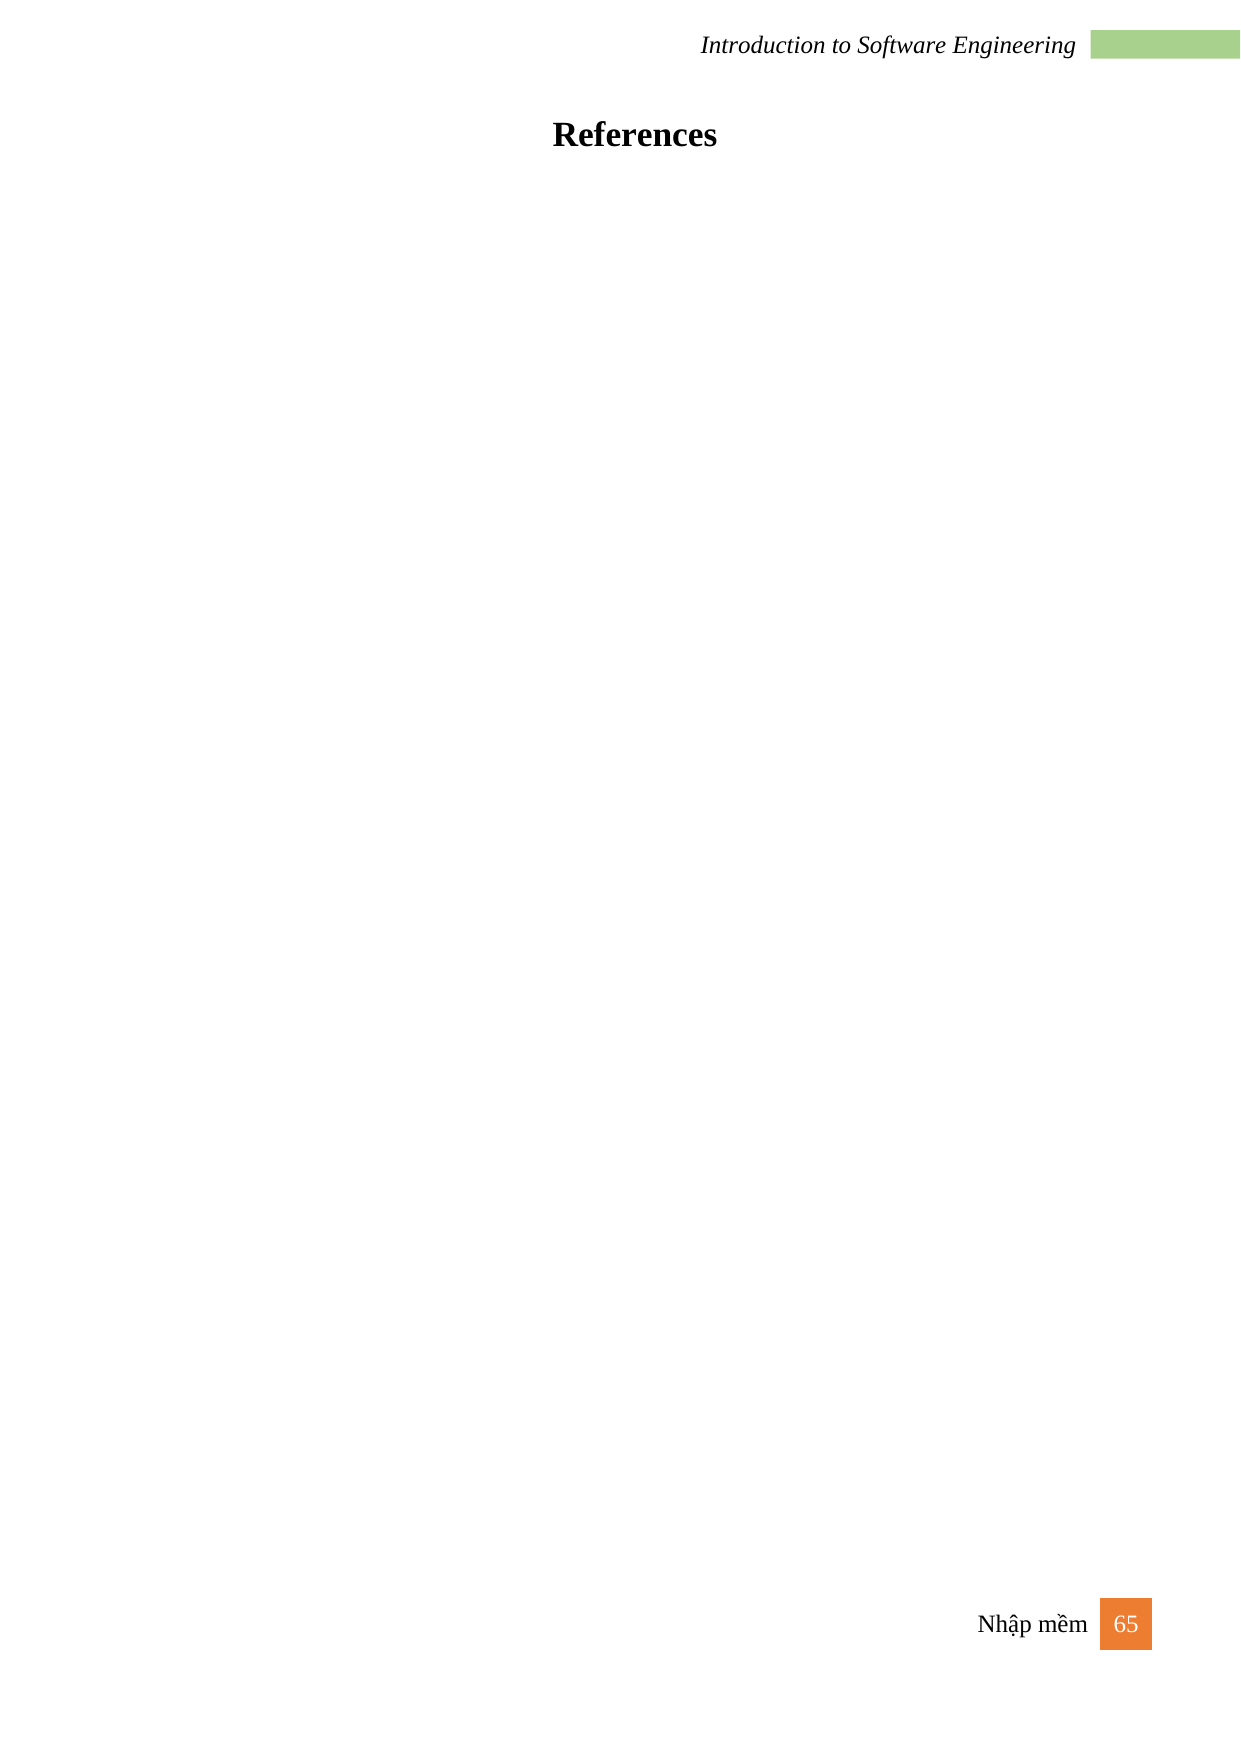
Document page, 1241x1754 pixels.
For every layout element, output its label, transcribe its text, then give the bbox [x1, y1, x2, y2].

subtitle References [118, 114, 1152, 154]
